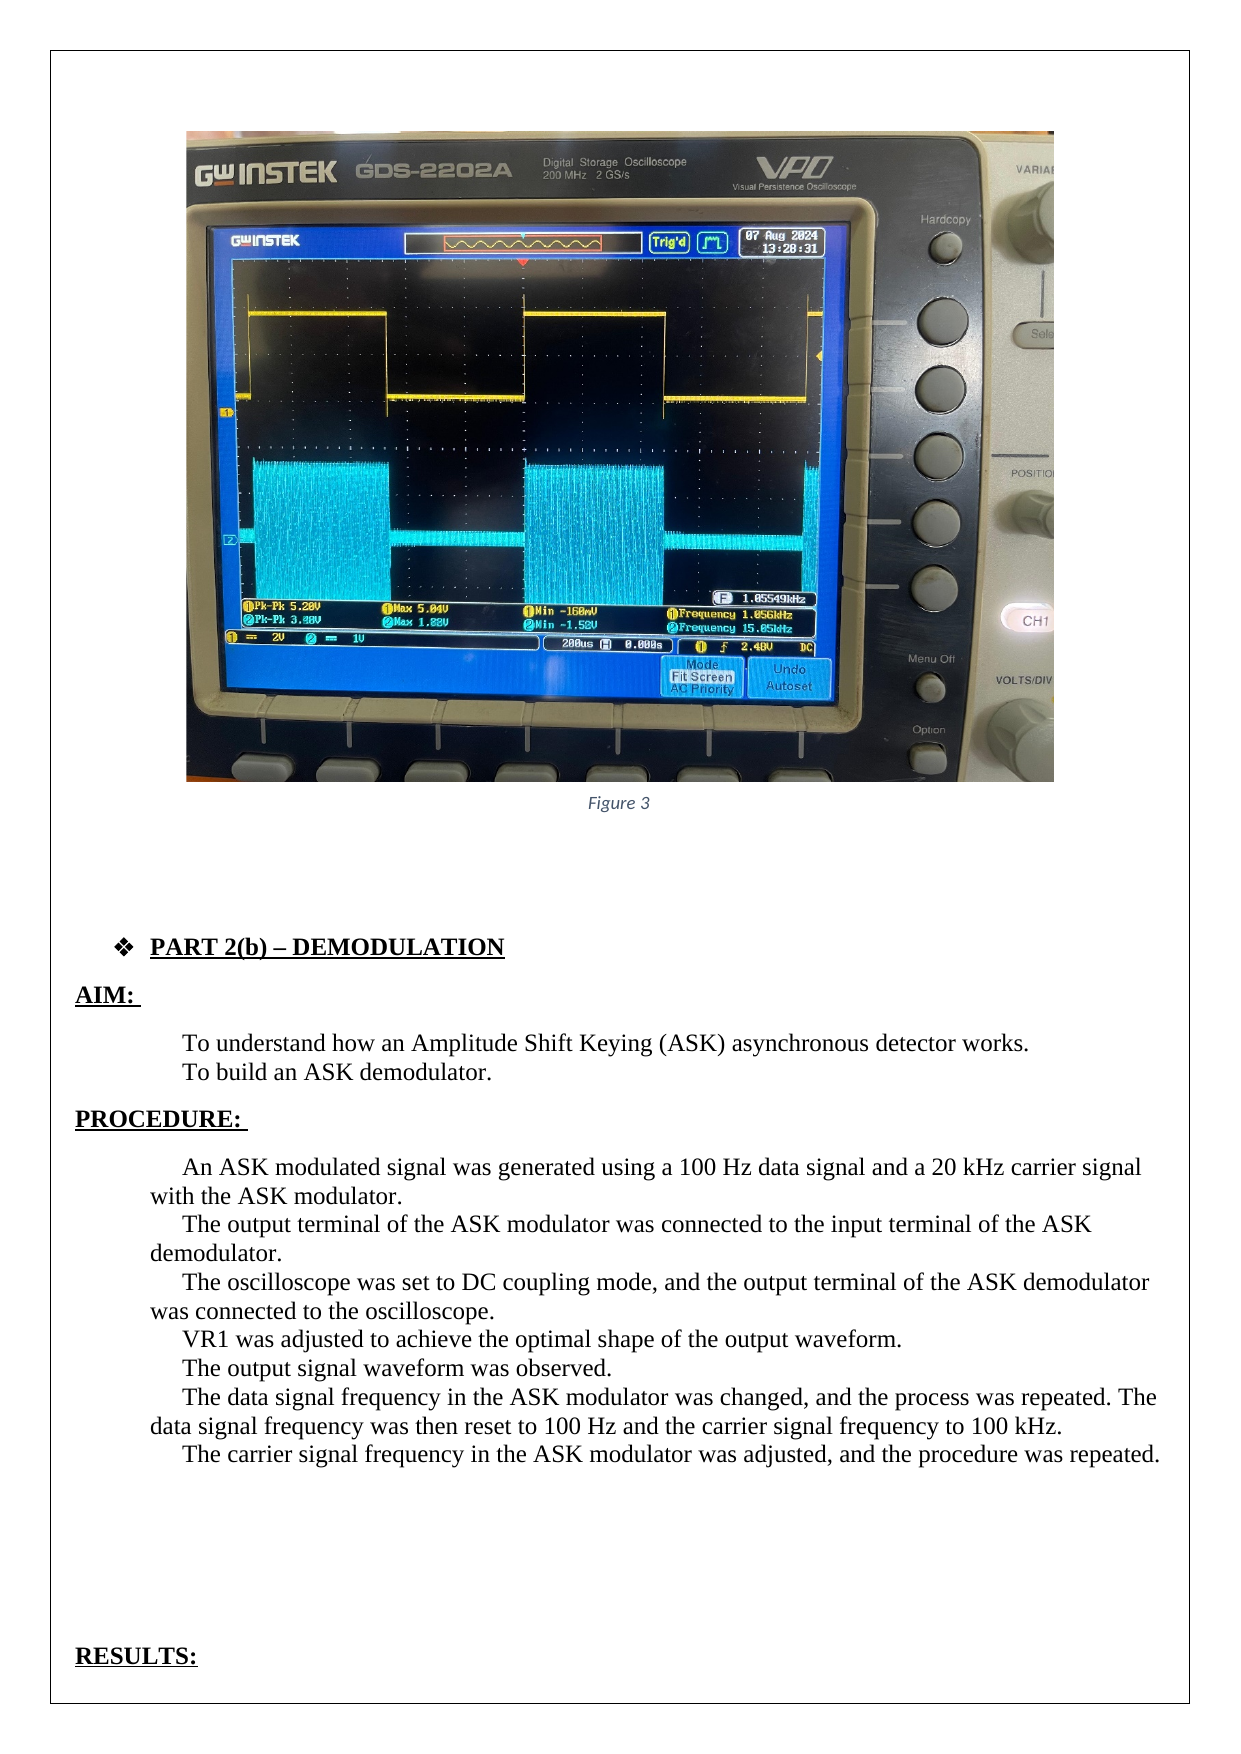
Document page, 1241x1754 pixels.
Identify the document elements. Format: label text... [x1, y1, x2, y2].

text  The data signal frequency in the ASK modulator was changed, and the process was repeated. The data signal frequency was then reset to 100 Hz and the carrier signal frequency to 100 kHz. [150, 1382, 1165, 1439]
text RESULTS: [75, 1641, 1165, 1669]
text  The carrier signal frequency in the ASK modulator was adjusted, and the procedure was repeated. [150, 1439, 1165, 1468]
text  To understand how an Amplitude Shift Keying (ASK) asynchronous detector works. [150, 1028, 1165, 1057]
text  To build an ASK demodulator. [150, 1057, 1165, 1085]
text  The output signal waveform was observed. [150, 1353, 1165, 1382]
text AIM: [75, 980, 1165, 1009]
text  An ASK modulated signal was generated using a 100 Hz data signal and a 20 kHz carrier signal with the ASK modulator. [150, 1152, 1165, 1209]
text  The oscilloscope was set to DC coupling mode, and the output terminal of the ASK demodulator was connected to the oscilloscope. [150, 1267, 1165, 1324]
text  The output terminal of the ASK modulator was connected to the input terminal of the ASK demodulator. [150, 1209, 1165, 1267]
picture [186, 131, 1054, 782]
text PROCEDURE: [75, 1104, 1165, 1133]
text  VR1 was adjusted to achieve the optimal shape of the output waveform. [150, 1324, 1165, 1353]
list PART 2(b) – DEMODULATION [112, 932, 1165, 961]
